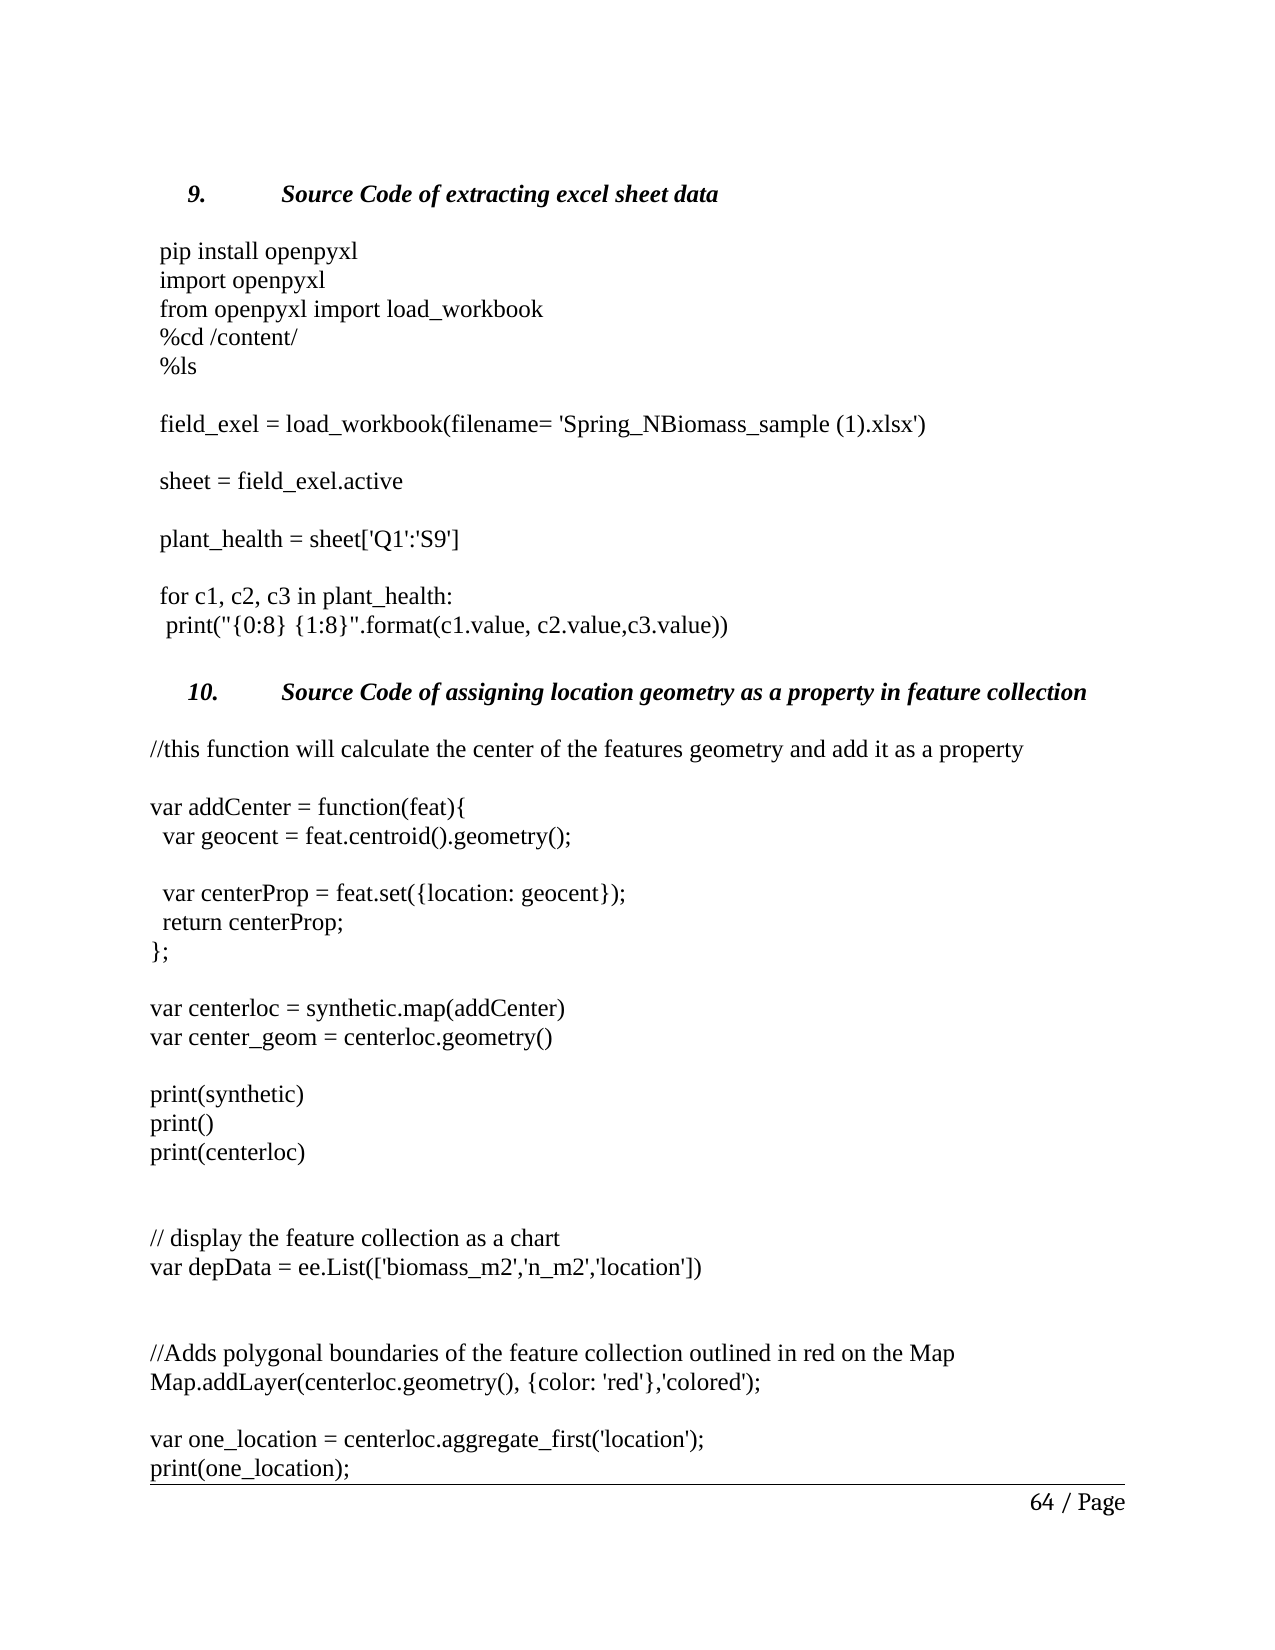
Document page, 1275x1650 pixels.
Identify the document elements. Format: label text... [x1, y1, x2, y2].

text Map.addLayer(centerloc.geometry(), {color: 'red'},'colored'); [150, 1367, 1125, 1396]
text var centerloc = synthetic.map(addCenter) [150, 993, 1125, 1022]
text pip install openpyxl [159, 236, 1125, 265]
text print(synthetic) [150, 1079, 1125, 1108]
text field_exel = load_workbook(filename= 'Spring_NBiomass_sample (1).xlsx') [159, 409, 1125, 437]
text var geocent = feat.centroid().geometry(); [150, 821, 1125, 849]
text var depData = ee.List(['biomass_m2','n_m2','location']) [150, 1252, 1125, 1281]
text }; [150, 936, 1125, 964]
text //Adds polygonal boundaries of the feature collection outlined in red on the Map [150, 1338, 1125, 1367]
text for c1, c2, c3 in plant_health: [159, 581, 1125, 610]
text var addCenter = function(feat){ [150, 792, 1125, 821]
text import openpyxl [159, 265, 1125, 294]
text print() [150, 1108, 1125, 1137]
text %cd /content/ [159, 322, 1125, 351]
text print("{0:8} {1:8}".format(c1.value, c2.value,c3.value)) [159, 610, 1125, 639]
text print(one_location); [150, 1453, 1125, 1482]
text //this function will calculate the center of the features geometry and add it as a property [150, 734, 1125, 763]
subtitle Source Code of assigning location geometry as a property in feature collection [187, 677, 1125, 706]
text var center_geom = centerloc.geometry() [150, 1022, 1125, 1051]
text sheet = field_exel.active [159, 466, 1125, 495]
text print(centerloc) [150, 1137, 1125, 1166]
subtitle Source Code of extracting excel sheet data [187, 179, 1125, 207]
text var centerProp = feat.set({location: geocent}); [150, 878, 1125, 907]
text var one_location = centerloc.aggregate_first('location'); [150, 1424, 1125, 1453]
text plant_health = sheet['Q1':'S9'] [159, 524, 1125, 552]
text %ls [159, 351, 1125, 380]
text from openpyxl import load_workbook [159, 294, 1125, 322]
text // display the feature collection as a chart [150, 1223, 1125, 1252]
text return centerProp; [150, 907, 1125, 936]
